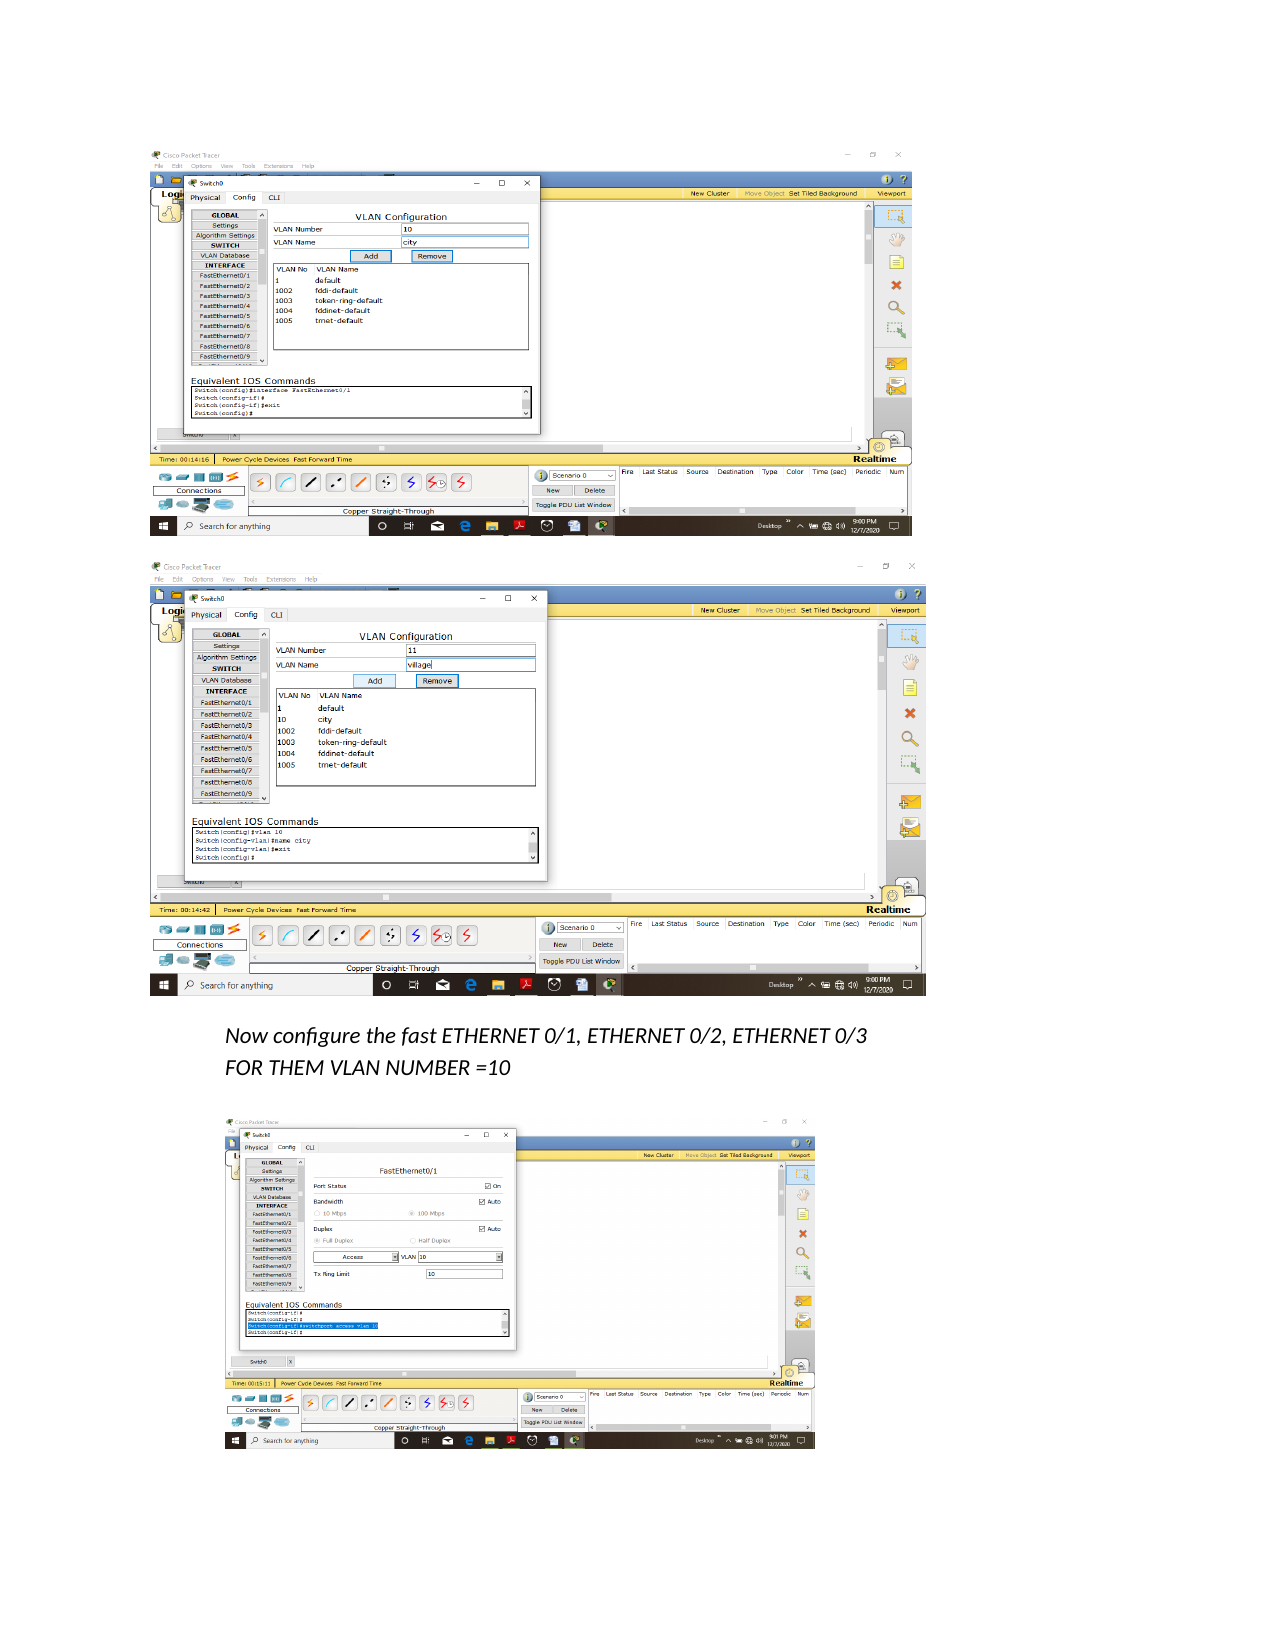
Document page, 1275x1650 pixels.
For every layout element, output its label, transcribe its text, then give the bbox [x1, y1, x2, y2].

picture [150, 149, 912, 536]
picture [225, 1117, 815, 1449]
list Now configure the fast ETHERNET 0/1, ETHERNET 0/2, ETHERNET 0/3 [225, 1021, 1125, 1049]
picture [150, 560, 926, 996]
list FOR THEM VLAN NUMBER =10 [225, 1053, 1125, 1081]
